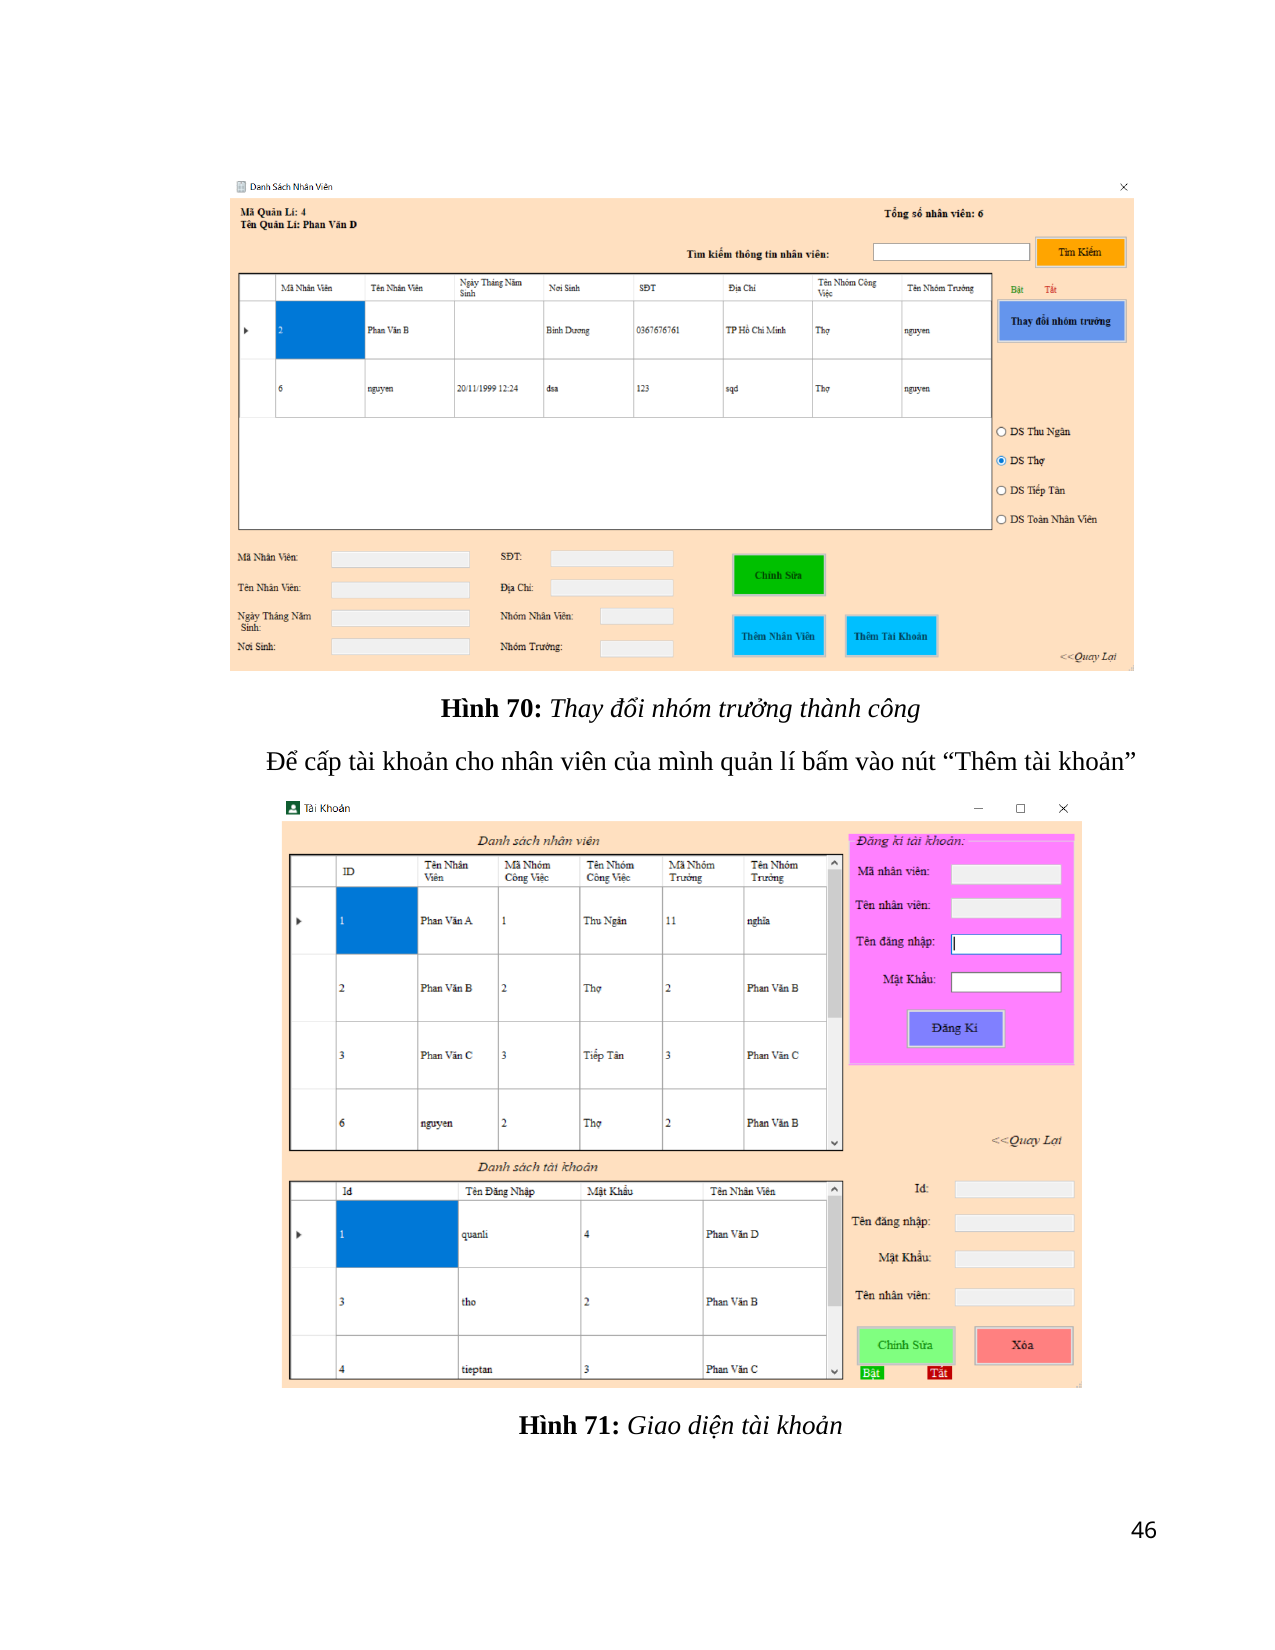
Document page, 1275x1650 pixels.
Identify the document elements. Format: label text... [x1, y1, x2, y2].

text Hình 71: Giao diện tài khoản [207, 1409, 1157, 1440]
text Hình 70: Thay đổi nhóm trưởng thành công [207, 692, 1157, 723]
picture [281, 797, 1082, 1388]
text Để cấp tài khoản cho nhân viên của mình quản lí bấm vào nút “Thêm tài khoản” [266, 744, 1157, 776]
picture [230, 177, 1134, 671]
